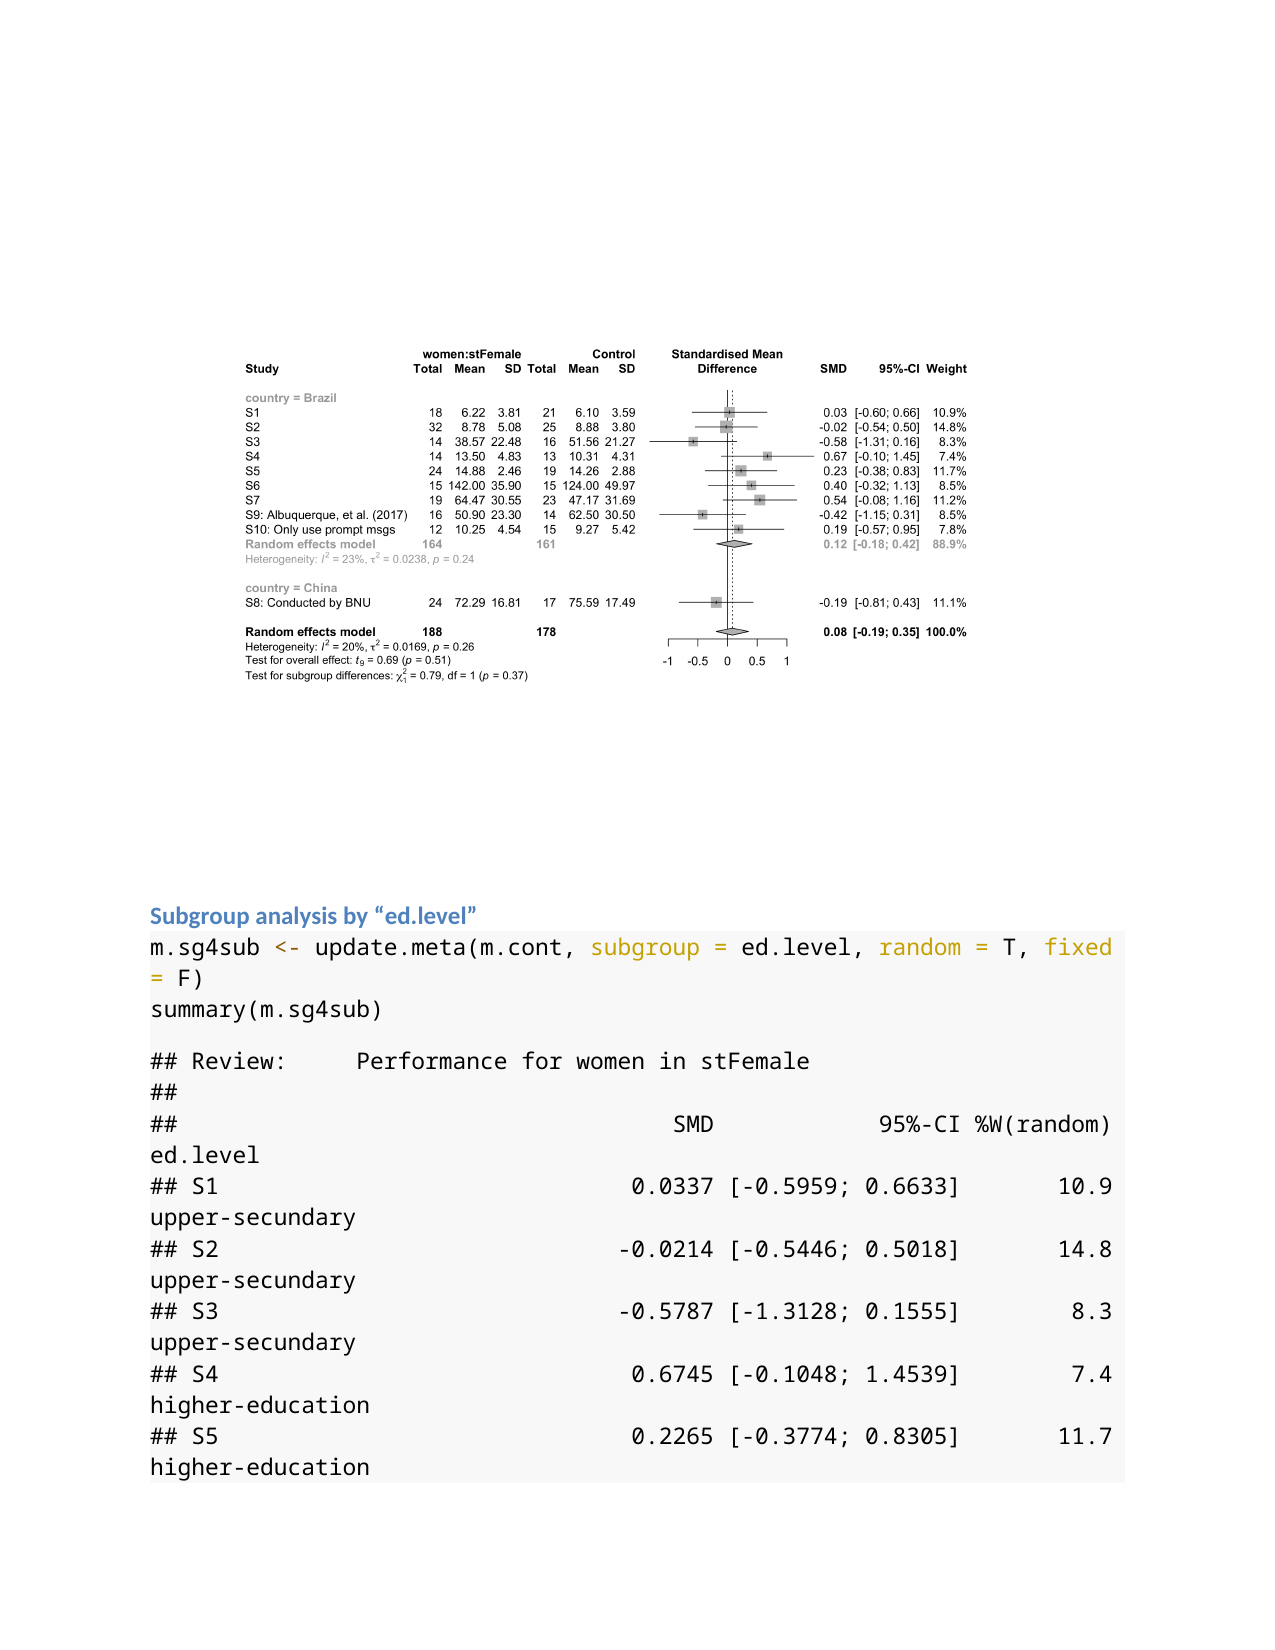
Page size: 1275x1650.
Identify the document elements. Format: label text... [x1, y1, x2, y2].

picture [168, 150, 1044, 880]
subtitle Subgroup analysis by “ed.level” [150, 900, 1125, 931]
text m.sg4sub <- update.meta(m.cont, subgroup = ed.level, random = T, fixed = F) summary(m.sg4sub) [205, 931, 1125, 1024]
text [150, 1045, 1125, 1483]
